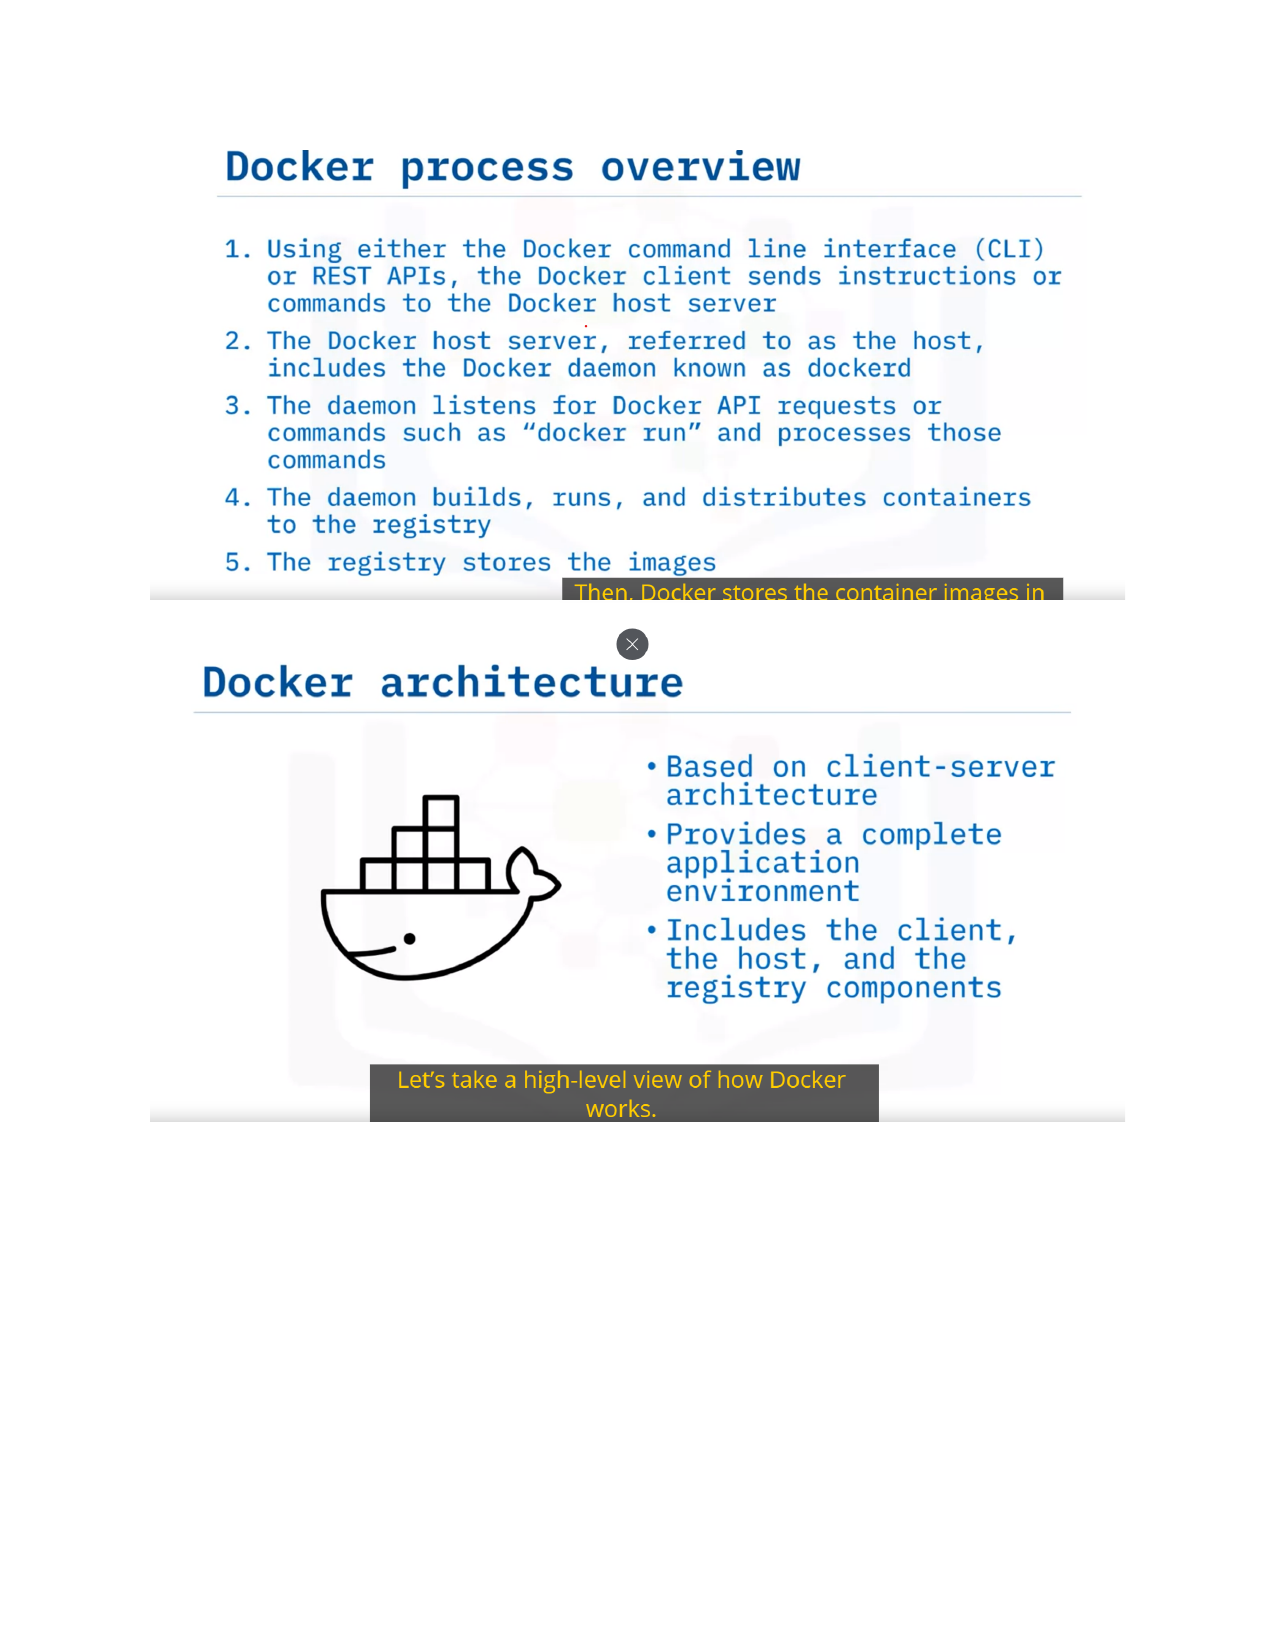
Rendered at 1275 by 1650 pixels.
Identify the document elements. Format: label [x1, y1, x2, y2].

picture [150, 601, 1125, 1122]
picture [150, 150, 1125, 600]
